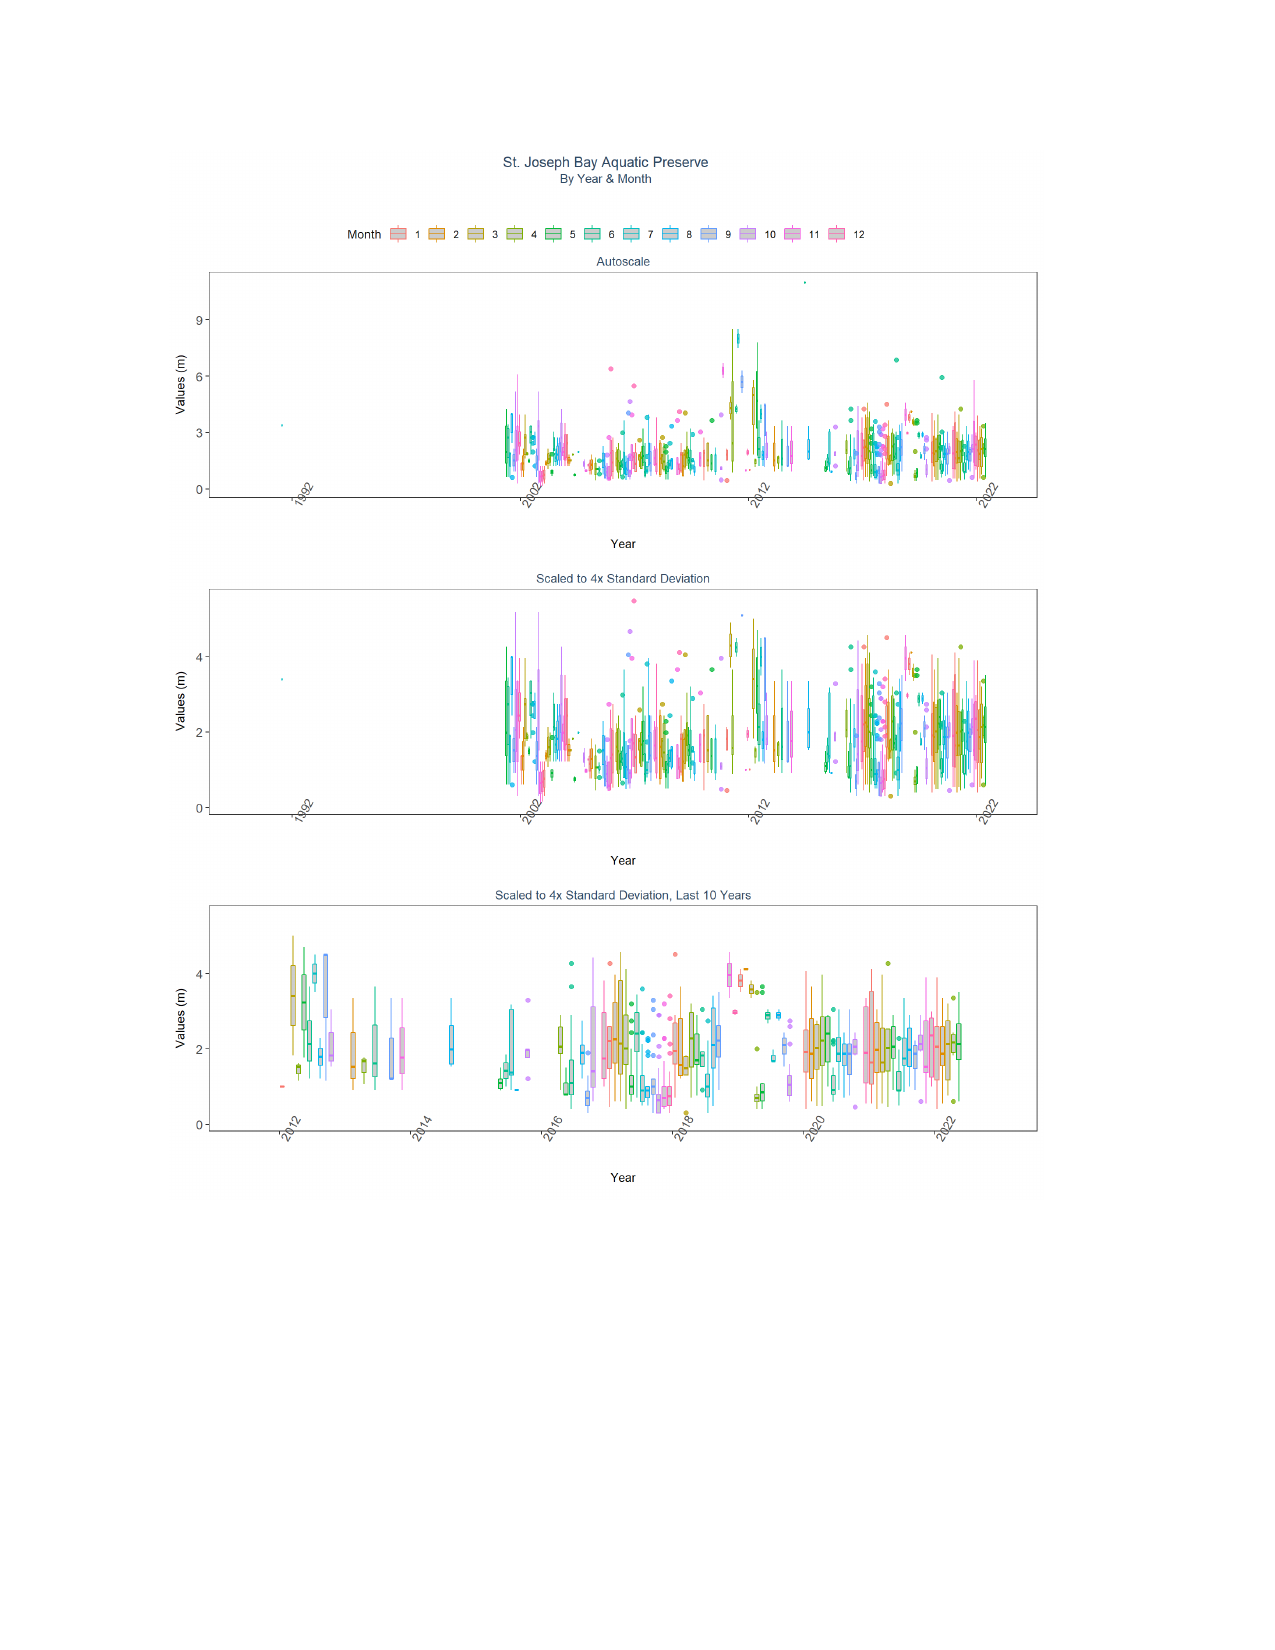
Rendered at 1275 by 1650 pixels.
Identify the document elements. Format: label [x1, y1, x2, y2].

picture [168, 150, 1044, 1200]
